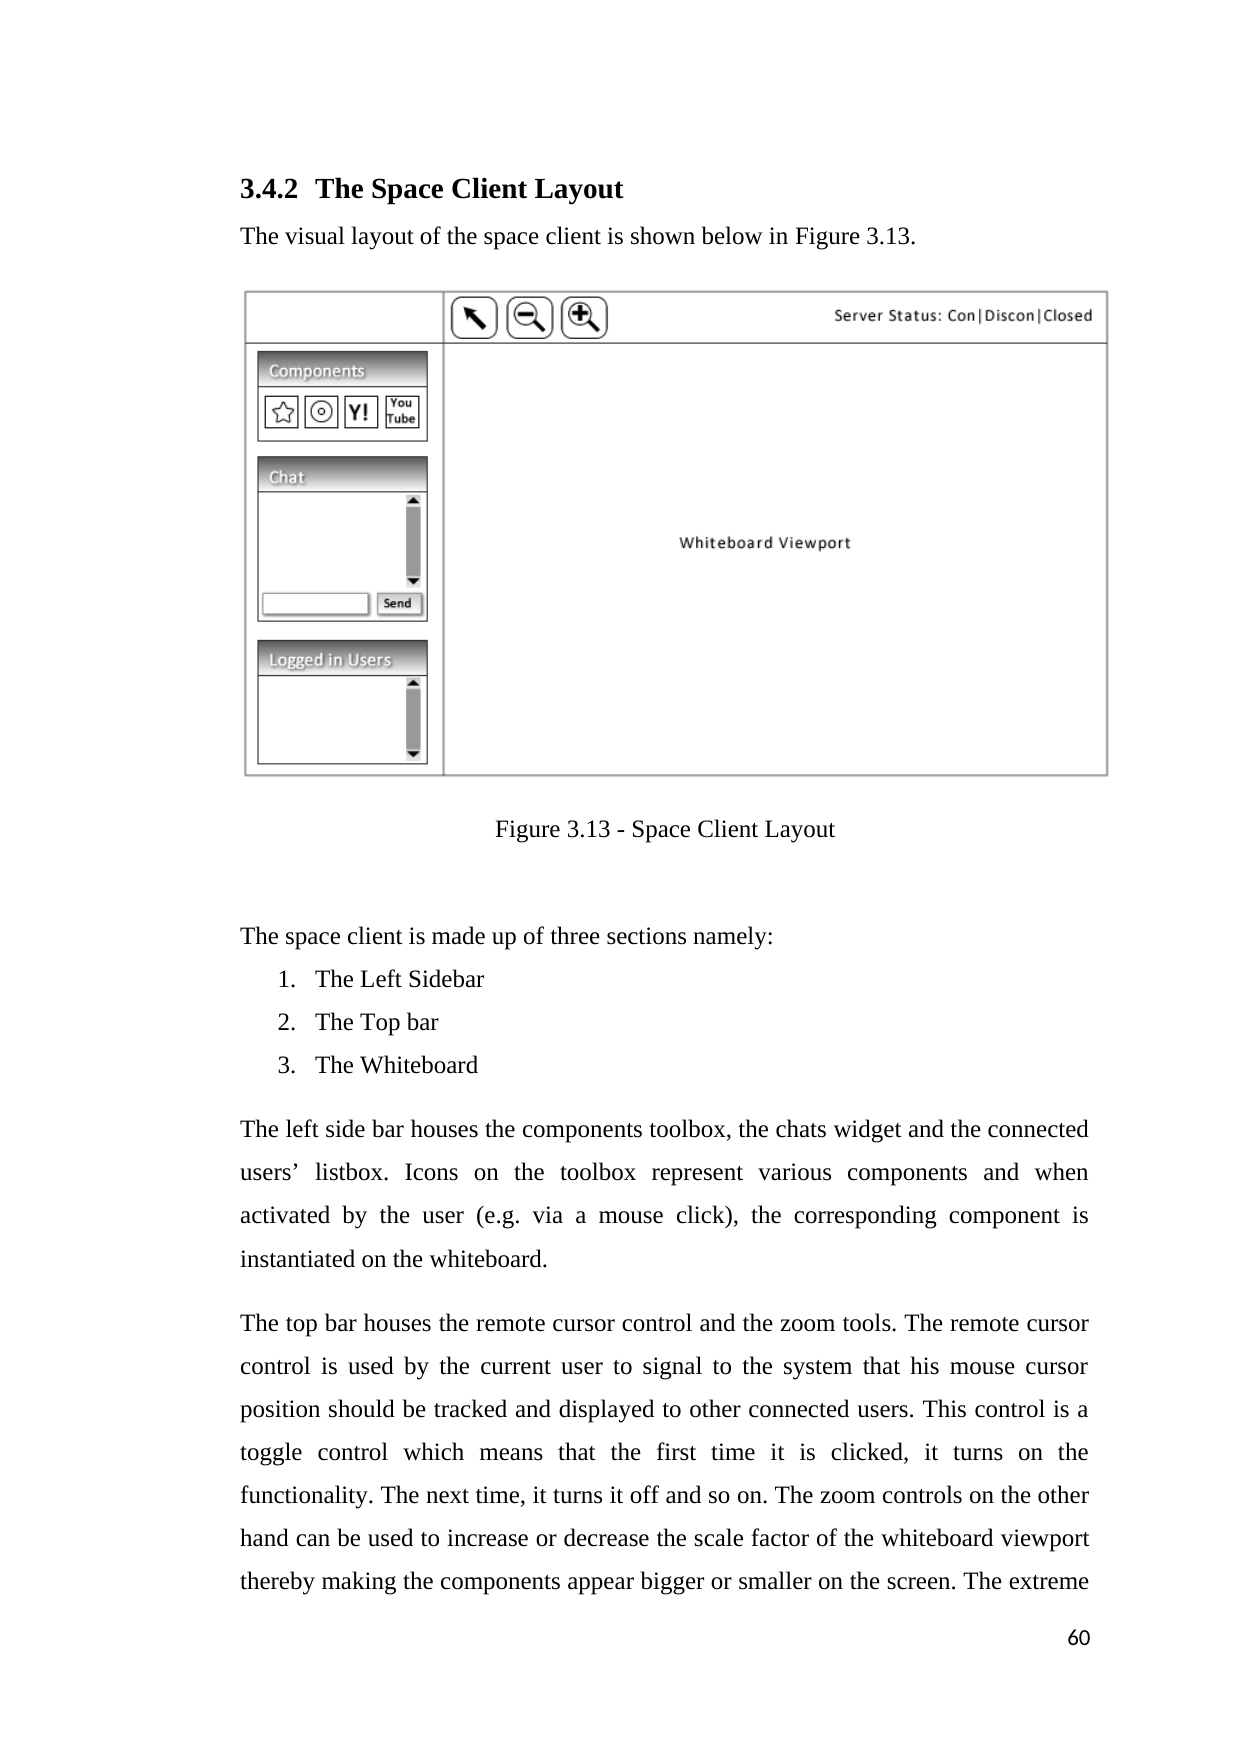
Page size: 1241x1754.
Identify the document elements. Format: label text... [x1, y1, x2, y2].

list The Whiteboard [277, 1050, 1090, 1079]
subtitle 3.4.2 The Space Client Layout [240, 171, 1090, 204]
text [240, 1308, 1090, 1595]
text The space client is made up of three sections namely: [240, 878, 1090, 950]
text The left side bar houses the components toolbox, the chats widget and the connected users’ listbox. Icons on the toolbox represent various components and when activated by the user (e.g. via a mouse click), the corresponding component is instantiated on the whiteboard. [240, 1114, 1090, 1272]
picture [240, 285, 1111, 779]
list The Top bar [277, 1007, 1090, 1036]
list The Left Sidebar [277, 964, 1090, 993]
